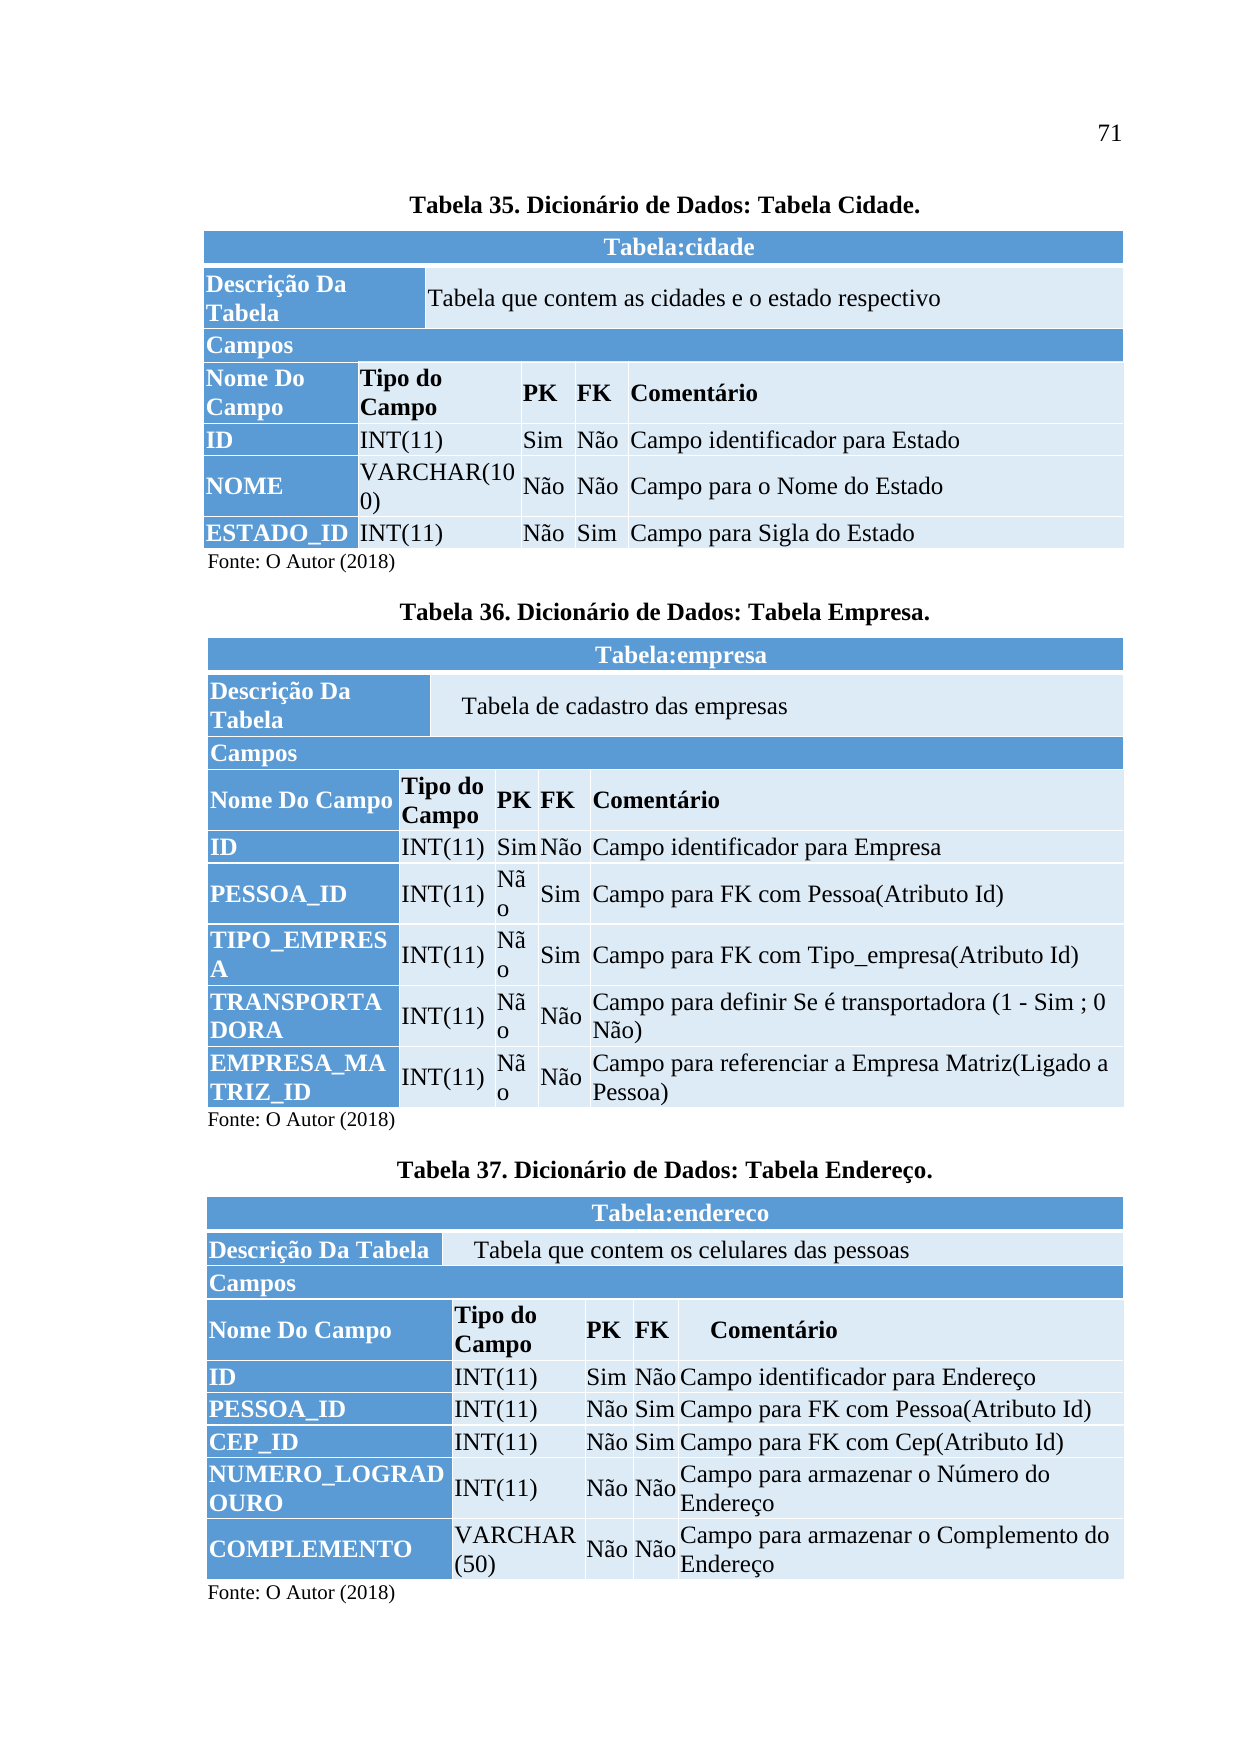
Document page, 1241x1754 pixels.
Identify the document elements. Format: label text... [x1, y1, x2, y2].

table_cell VARCHAR(50) [453, 1519, 585, 1579]
table_cell INT(11) [400, 986, 495, 1046]
table_cell PESSOA_ID [207, 1393, 452, 1424]
table_cell INT(11) [453, 1361, 585, 1392]
table_cell Campo para armazenar o Número do Endereço [679, 1457, 1124, 1518]
table_cell FK [634, 1300, 678, 1360]
table_cell Sim [539, 864, 590, 923]
table_cell Não [522, 517, 575, 548]
table_cell Descrição Da Tabela [204, 268, 425, 328]
table_cell INT(11) [400, 925, 495, 985]
table_cell INT(11) [359, 517, 521, 548]
table_cell Campo para FK com Cep(Atributo Id) [679, 1425, 1124, 1457]
table_cell INT(11) [400, 864, 495, 923]
table_cell Não [586, 1426, 633, 1457]
table_cell Sim [634, 1393, 678, 1424]
table_cell Não [634, 1458, 678, 1518]
table_cell Campo para FK com Tipo_empresa(Atributo Id) [591, 924, 1124, 985]
table_cell Sim [522, 424, 575, 455]
table_header Tabela:endereco [207, 1197, 1123, 1229]
table_cell Campo para armazenar o Complemento do Endereço [679, 1518, 1124, 1579]
table_cell Campos [208, 737, 1123, 769]
table_cell Sim [496, 831, 538, 862]
table_cell Tipo do Campo [359, 363, 521, 423]
table_cell Não [522, 456, 575, 516]
table_cell ID [207, 1361, 452, 1392]
table_cell Nome Do Campo [207, 1300, 452, 1360]
table_cell Não [539, 986, 590, 1046]
table_cell TIPO_EMPRESA [208, 925, 399, 985]
table_cell NOME [204, 456, 358, 516]
table_cell COMPLEMENTO [207, 1519, 452, 1579]
table_cell INT(11) [359, 424, 521, 455]
text Tabela 35. Dicionário de Dados: Tabela Cidade. [207, 190, 1122, 218]
table_cell ID [204, 424, 358, 455]
table_cell Sim [539, 925, 590, 985]
table_cell VARCHAR(100) [359, 456, 521, 516]
table_cell Campo para definir Se é transportadora (1 - Sim ; 0 Não) [591, 985, 1124, 1046]
table_cell INT(11) [400, 1047, 495, 1107]
table_cell Comentário [591, 770, 1124, 830]
table_cell Não [634, 1361, 678, 1392]
table_cell Sim [586, 1361, 633, 1392]
table_cell Tipo do Campo [400, 770, 495, 830]
table_cell FK [576, 363, 628, 423]
table_cell Sim [576, 517, 628, 548]
table_cell Tabela que contem as cidades e o estado respectivo [426, 268, 1123, 328]
table_cell Campo para FK com Pessoa(Atributo Id) [679, 1392, 1124, 1424]
table_cell Campos [204, 329, 1123, 361]
table_cell Não [576, 456, 628, 516]
table_cell PK [522, 363, 575, 423]
text Fonte: O Autor (2018) [207, 548, 1122, 573]
table_cell Campo para Sigla do Estado [629, 516, 1124, 548]
table_cell Não [634, 1519, 678, 1579]
table_cell Não [586, 1458, 633, 1518]
table_cell TRANSPORTADORA [208, 986, 399, 1046]
table_cell Campo para referenciar a Empresa Matriz(Ligado a Pessoa) [591, 1046, 1124, 1107]
text Tabela 37. Dicionário de Dados: Tabela Endereço. [207, 1156, 1122, 1184]
table_cell INT(11) [453, 1393, 585, 1424]
table_cell Comentário [679, 1300, 1124, 1360]
table_cell Campos [207, 1266, 1123, 1298]
text Fonte: O Autor (2018) [207, 1580, 1122, 1604]
table_cell Tabela de cadastro das empresas [431, 675, 1123, 736]
table_cell INT(11) [400, 831, 495, 862]
table_cell Tabela que contem os celulares das pessoas [443, 1233, 1123, 1265]
table_cell ID [208, 831, 399, 862]
table_cell NUMERO_LOGRADOURO [207, 1458, 452, 1518]
table_cell Não [496, 864, 538, 923]
table_cell Não [496, 986, 538, 1046]
table_cell INT(11) [453, 1426, 585, 1457]
text Tabela 36. Dicionário de Dados: Tabela Empresa. [207, 597, 1122, 626]
table_cell Campo identificador para Estado [629, 423, 1124, 455]
table_cell Campo identificador para Empresa [591, 830, 1124, 862]
table_cell ESTADO_ID [204, 517, 358, 548]
table_cell Descrição Da Tabela [207, 1233, 442, 1265]
table_cell FK [539, 770, 590, 830]
table_cell Nome Do Campo [208, 770, 399, 830]
table_header Tabela:cidade [204, 231, 1123, 263]
table_cell Sim [634, 1426, 678, 1457]
table_cell Não [586, 1519, 633, 1579]
table_cell Não [496, 1047, 538, 1107]
table_cell PK [496, 770, 538, 830]
table_cell PESSOA_ID [208, 864, 399, 923]
table_cell PK [586, 1300, 633, 1360]
table_cell INT(11) [453, 1458, 585, 1518]
table_cell Não [576, 424, 628, 455]
table_cell Não [586, 1393, 633, 1424]
table_cell CEP_ID [207, 1426, 452, 1457]
table_cell Não [496, 925, 538, 985]
table_header Tabela:empresa [208, 638, 1123, 670]
text Fonte: O Autor (2018) [207, 1107, 1122, 1131]
table_cell EMPRESA_MATRIZ_ID [208, 1047, 399, 1107]
table_cell Nome Do Campo [204, 363, 358, 423]
table_cell Comentário [629, 363, 1124, 423]
table_cell Não [539, 1047, 590, 1107]
table_cell Tipo do Campo [453, 1300, 585, 1360]
table_cell Campo para o Nome do Estado [629, 455, 1124, 516]
table_cell Não [539, 831, 590, 862]
table_cell Campo identificador para Endereço [679, 1360, 1124, 1392]
table_cell Campo para FK com Pessoa(Atributo Id) [591, 863, 1124, 923]
table_cell Descrição Da Tabela [208, 675, 430, 736]
